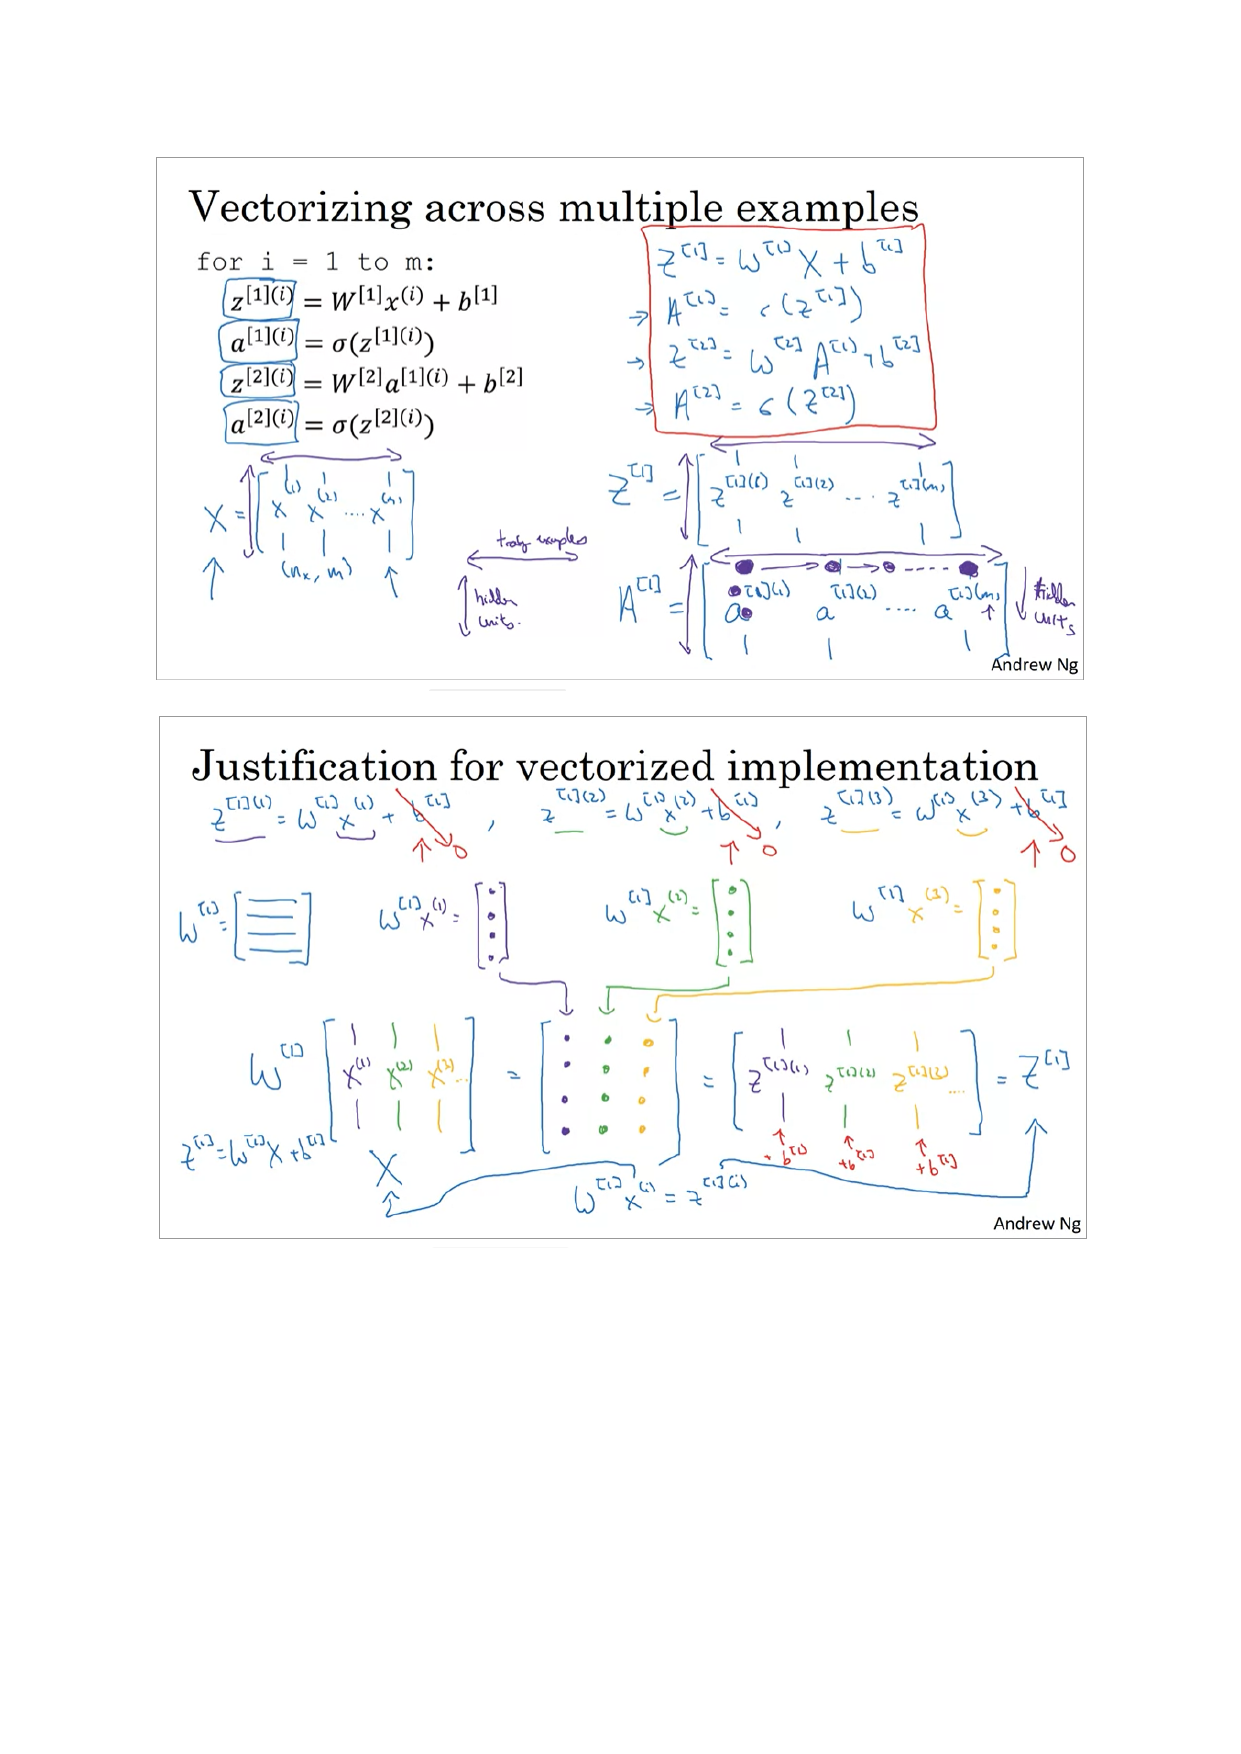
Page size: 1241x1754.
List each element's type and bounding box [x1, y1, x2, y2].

picture [150, 708, 1091, 1248]
picture [150, 150, 1091, 691]
